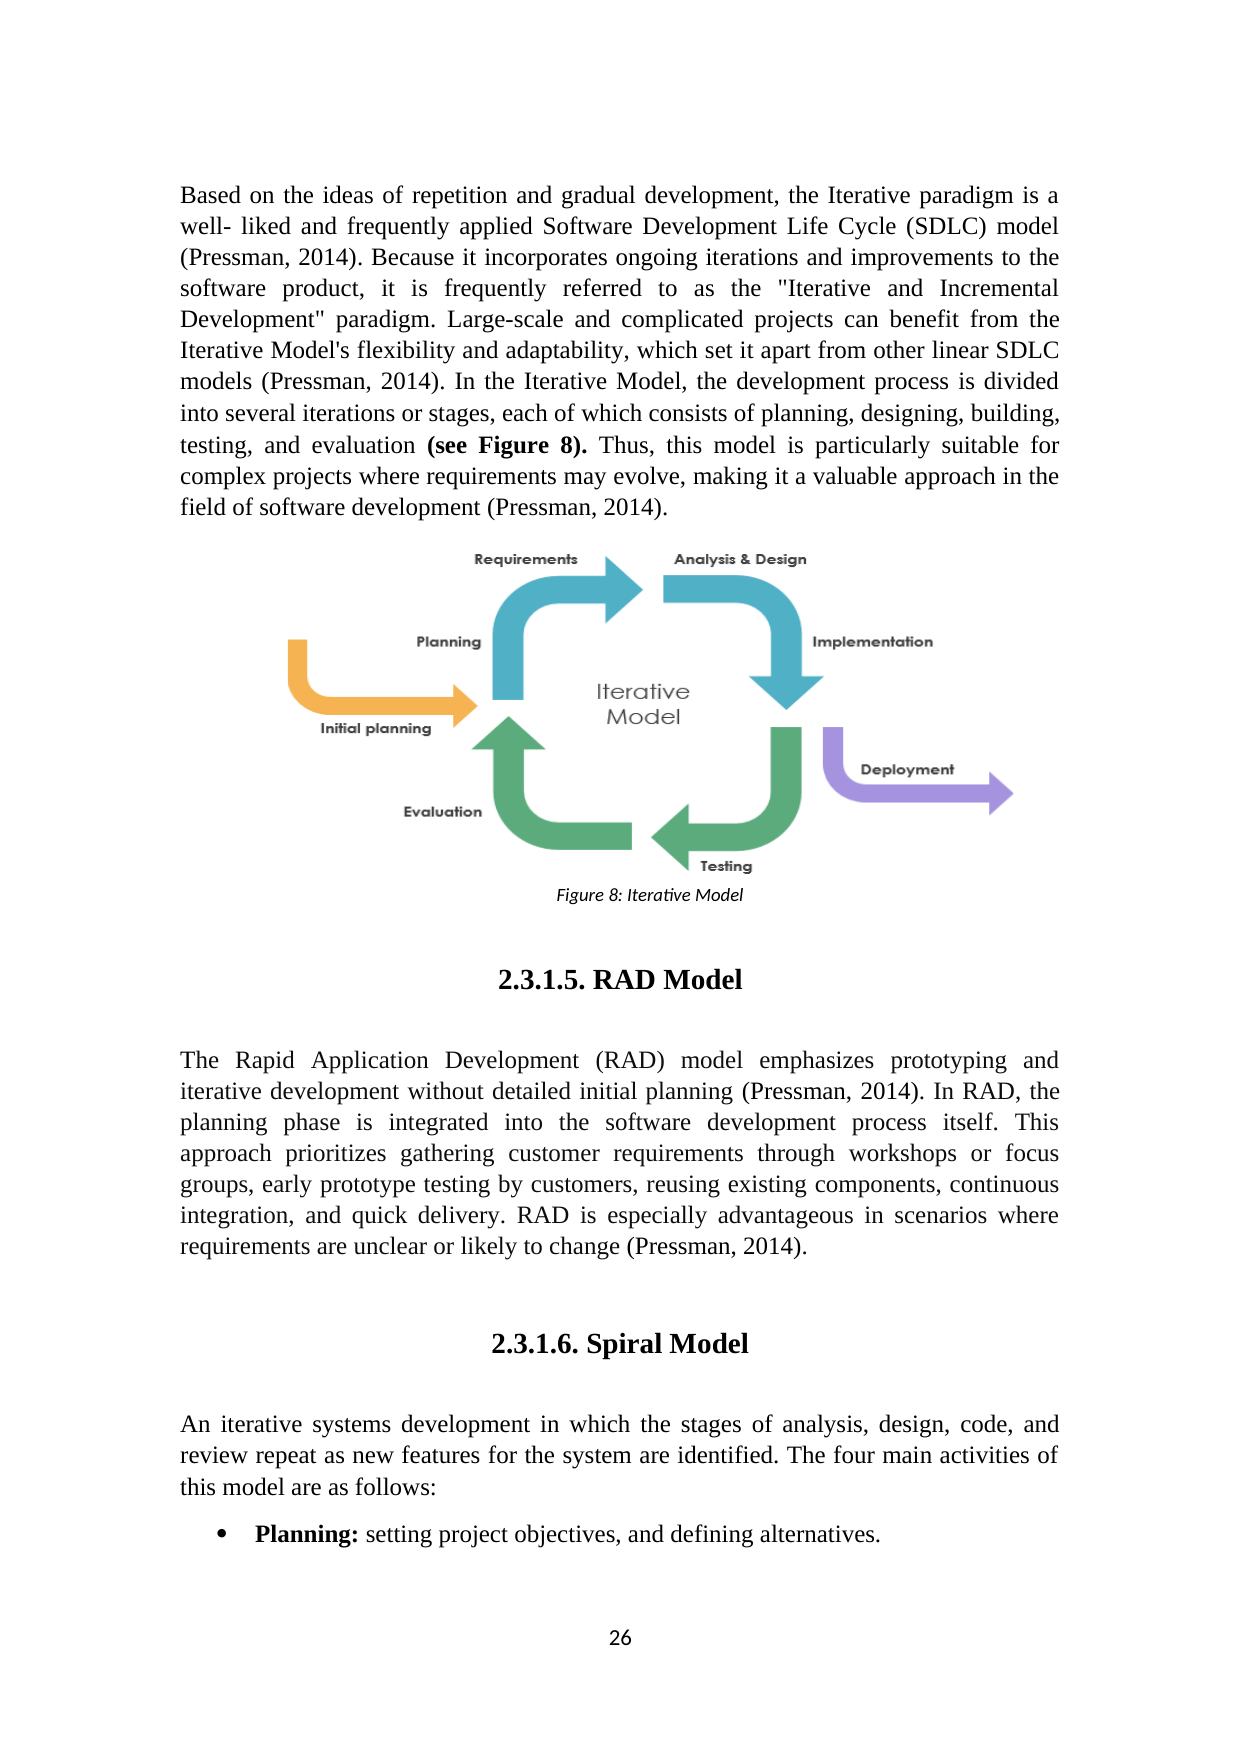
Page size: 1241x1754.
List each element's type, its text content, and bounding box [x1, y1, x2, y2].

text The Rapid Application Development (RAD) model emphasizes prototyping and iterative development without detailed initial planning. In RAD, the planning phase is integrated into the software development process itself. This approach prioritizes gathering customer requirements through workshops or focus groups, early prototype testing by customers, reusing existing components, continuous integration, and quick delivery. RAD is especially advantageous in scenarios where requirements are unclear or likely to change. [180, 1053, 1060, 1107]
text Based on the ideas of repetition and gradual development, the Iterative paradigm is a well- liked and frequently applied Software Development Life Cycle (SDLC) model. Because it incorporates ongoing iterations and improvements to the software product, it is frequently referred to as the "Iterative and Incremental Development" paradigm. Large-scale and complicated projects can benefit from the Iterative Model's flexibility and adaptability, which set it apart from other linear SDLC models. In the Iterative Model, the development process is divided into several iterations or stages, each of which consists of planning, designing, building, testing, and evaluation (see Figure 8). Thus, this model is particularly suitable for complex projects where requirements may evolve, making it a valuable approach in the field of software development. [180, 180, 1060, 521]
list Planning: setting project objectives, and defining alternatives. [217, 1519, 1060, 1548]
picture [287, 554, 1014, 874]
text An iterative systems development in which the stages of analysis, design, code, and review repeat as new features for the system are identified. The four main activities of this model are as follows: [180, 1409, 1060, 1500]
subtitle 2.3.1.6. Spiral Model [180, 1327, 1060, 1360]
subtitle 2.3.1.5. RAD Model [180, 962, 1060, 995]
